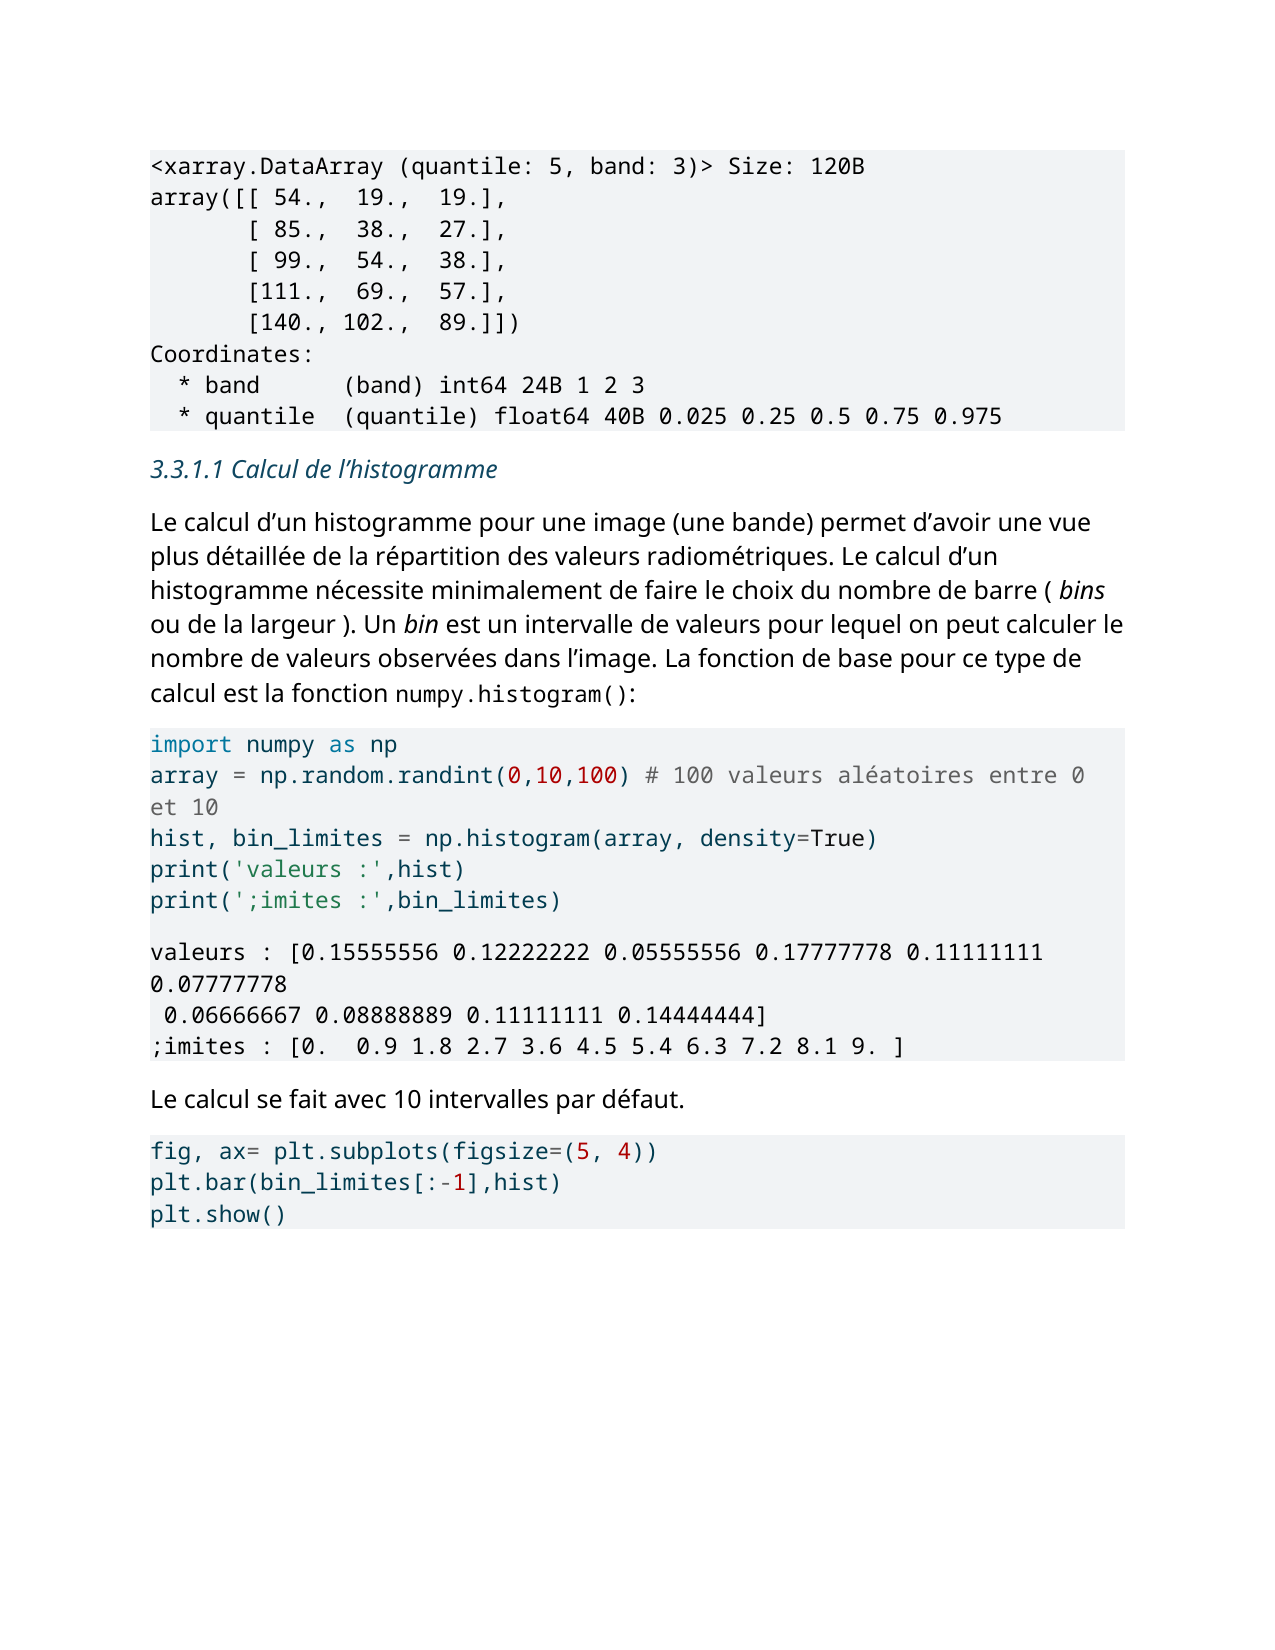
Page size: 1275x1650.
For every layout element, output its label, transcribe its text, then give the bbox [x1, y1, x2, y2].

text Le calcul se fait avec 10 intervalles par défaut. [150, 1082, 1125, 1116]
text import numpy as np array = np.random.randint(0,10,100) # 100 valeurs aléatoires entre 0 et 10 hist, bin_limites = np.histogram(array, density=True) print('valeurs :',hist) print(';imites :',bin_limites) [219, 728, 1125, 916]
text Le calcul d’un histogramme pour une image (une bande) permet d’avoir une vue plus détaillée de la répartition des valeurs radiométriques. Le calcul d’un histogramme nécessite minimalement de faire le choix du nombre de barre ( bins ou de la largeur ). Un bin est un intervalle de valeurs pour lequel on peut calculer le nombre de valeurs observées dans l’image. La fonction de base pour ce type de calcul est la fonction numpy.histogram(): [150, 505, 1125, 709]
text valeurs : [0.15555556 0.12222222 0.05555556 0.17777778 0.11111111 0.07777778 0.06666667 0.08888889 0.11111111 0.14444444] ;imites : [0. 0.9 1.8 2.7 3.6 4.5 5.4 6.3 7.2 8.1 9. ] [150, 936, 1125, 1061]
text <xarray.DataArray (quantile: 5, band: 3)> Size: 120B array([[ 54., 19., 19.], [ 85., 38., 27.], [ 99., 54., 38.], [111., 69., 57.], [140., 102., 89.]]) Coordinates: * band (band) int64 24B 1 2 3 * quantile (quantile) float64 40B 0.025 0.25 0.5 0.75 0.975 [150, 150, 1125, 431]
text fig, ax= plt.subplots(figsize=(5, 4)) plt.bar(bin_limites[:-1],hist) plt.show() [150, 1135, 1125, 1229]
subtitle 3.3.1.1 Calcul de l’histogramme [150, 452, 1125, 486]
